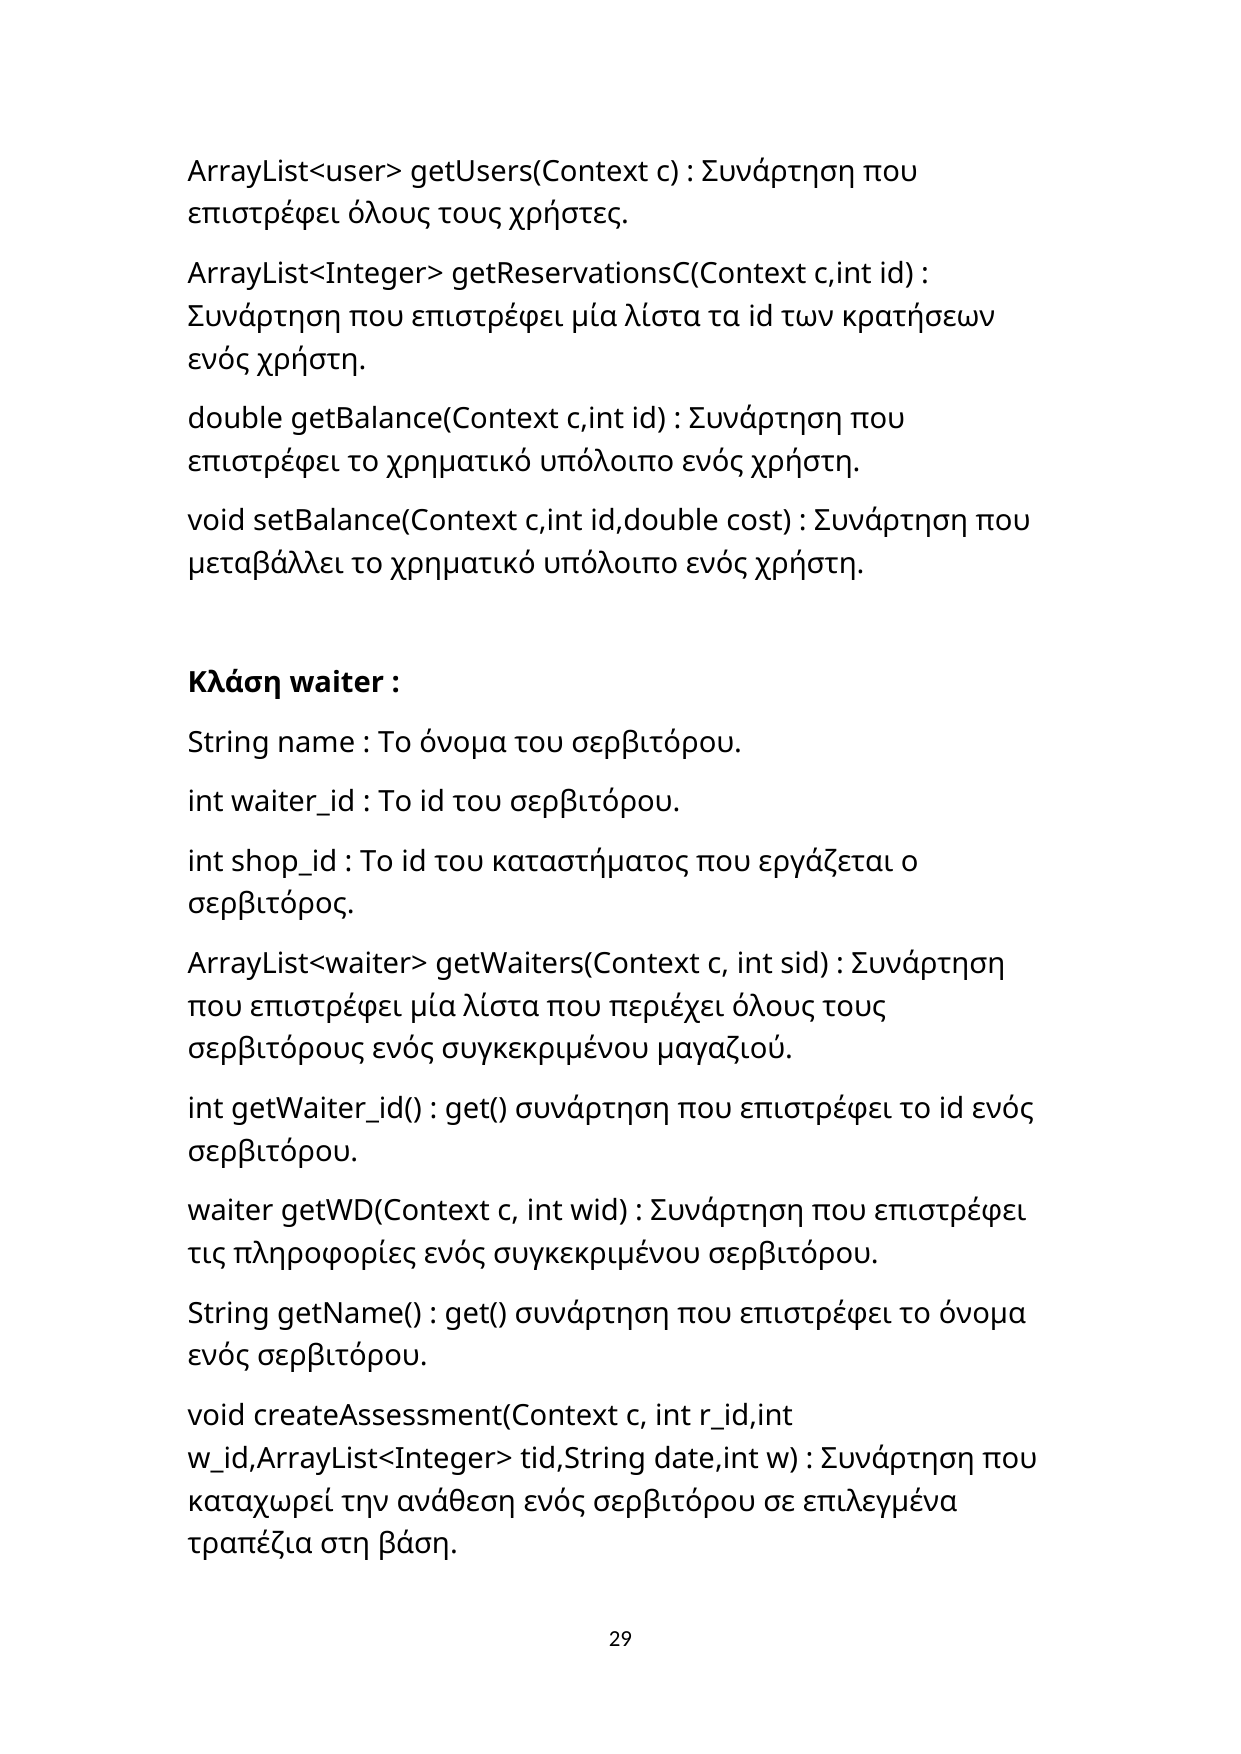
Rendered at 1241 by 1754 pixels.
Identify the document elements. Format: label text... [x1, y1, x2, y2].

text ArrayList<waiter> getWaiters(Context c, int sid) : Συνάρτηση που επιστρέφει μία λίστα που περιέχει όλους τους σερβιτόρους ενός συγκεκριμένου μαγαζιού. [187, 942, 1053, 1067]
text String getName() : get() συνάρτηση που επιστρέφει το όνομα ενός σερβιτόρου. [187, 1292, 1053, 1374]
text int getWaiter_id() : get() συνάρτηση που επιστρέφει το id ενός σερβιτόρου. [187, 1087, 1053, 1170]
text Κλάση waiter : [187, 661, 1053, 701]
text double getBalance(Context c,int id) : Συνάρτηση που επιστρέφει το χρηματικό υπόλοιπο ενός χρήστη. [187, 397, 1053, 480]
text int waiter_id : Το id του σερβιτόρου. [187, 780, 1053, 820]
text ArrayList<user> getUsers(Context c) : Συνάρτηση που επιστρέφει όλους τους χρήστες. [187, 150, 1053, 232]
text void createAssessment(Context c, int r_id,int w_id,ArrayList<Integer> tid,String date,int w) : Συνάρτηση που καταχωρεί την ανάθεση ενός σερβιτόρου σε επιλεγμένα τραπέζια στη βάση. [187, 1394, 1053, 1562]
text String name : Το όνομα του σερβιτόρου. [187, 721, 1053, 761]
text int shop_id : Το id του καταστήματος που εργάζεται ο σερβιτόρος. [187, 840, 1053, 922]
text void setBalance(Context c,int id,double cost) : Συνάρτηση που μεταβάλλει το χρηματικό υπόλοιπο ενός χρήστη. [187, 500, 1053, 582]
text waiter getWD(Context c, int wid) : Συνάρτηση που επιστρέφει τις πληροφορίες ενός συγκεκριμένου σερβιτόρου. [187, 1189, 1053, 1272]
text ArrayList<Integer> getReservationsC(Context c,int id) : Συνάρτηση που επιστρέφει μία λίστα τα id των κρατήσεων ενός χρήστη. [187, 252, 1053, 378]
